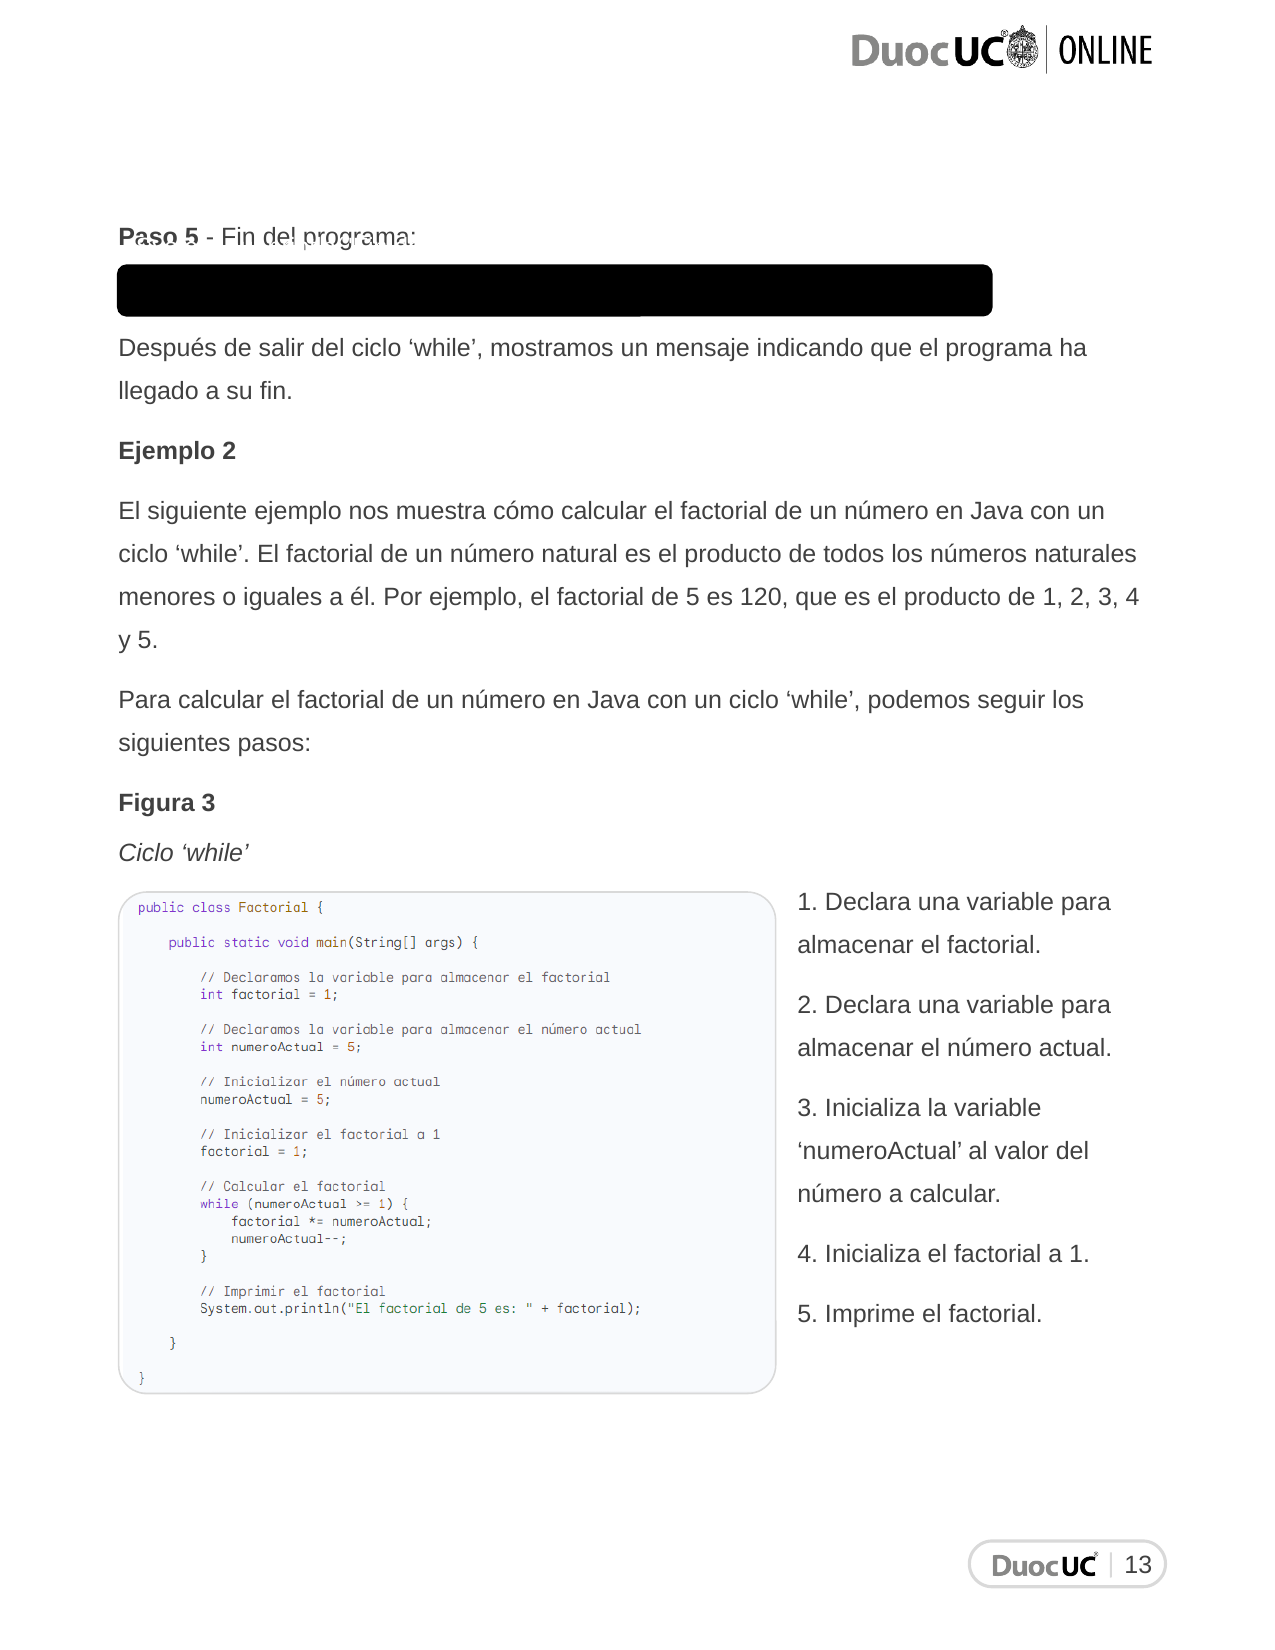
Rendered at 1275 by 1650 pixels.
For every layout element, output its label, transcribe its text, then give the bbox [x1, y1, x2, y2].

text 3. Inicializa la variable ‘numeroActual’ al valor del número a calcular. [777, 1093, 1152, 1208]
picture [979, 1543, 1112, 1585]
picture [120, 893, 774, 1392]
picture [979, 1586, 1112, 1590]
text 2. Declara una variable para almacenar el número actual. [777, 990, 1152, 1062]
text 5. Imprime el factorial. [777, 1299, 1152, 1328]
text El siguiente ejemplo nos muestra cómo calcular el factorial de un número en Java con un ciclo ‘while’. El factorial de un número natural es el producto de todos los números naturales menores o iguales a él. Por ejemplo, el factorial de 5 es 120, que es el producto de 1, 2, 3, 4 y 5. [118, 496, 1152, 654]
text Ciclo ‘while’ [118, 837, 1152, 866]
text Figura 3 [118, 788, 1152, 817]
text 4. Inicializa el factorial a 1. [777, 1239, 1152, 1268]
picture [832, 0, 1172, 92]
text Para calcular el factorial de un número en Java con un ciclo ‘while’, podemos seguir los siguientes pasos: [118, 685, 1152, 757]
text 1. Declara una variable para almacenar el factorial. [118, 887, 1152, 959]
text Ejemplo 2 [118, 436, 1152, 465]
text Paso 5 - Fin del programa: Después de salir del ciclo ‘while’, mostramos un mensaje indicando que el programa ha llegado a su fin. [118, 222, 1152, 405]
